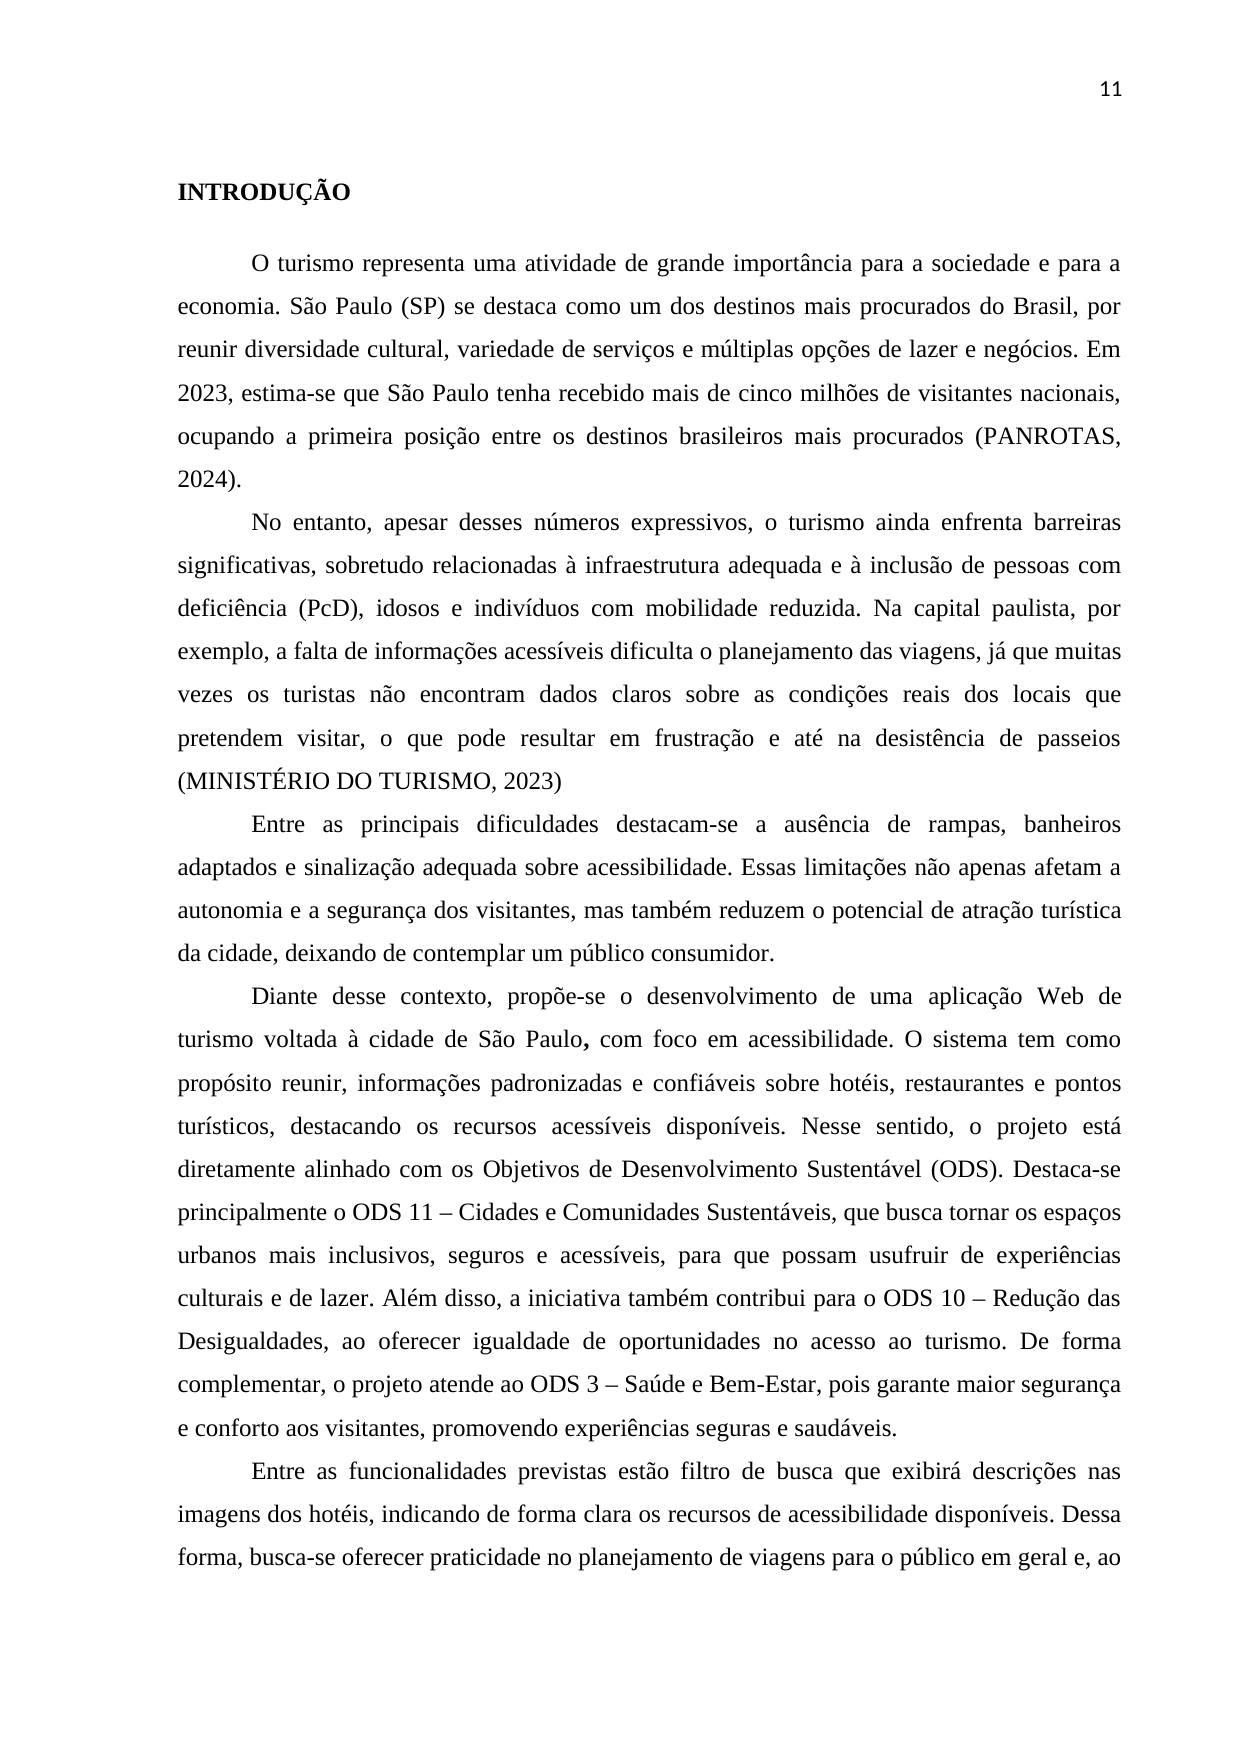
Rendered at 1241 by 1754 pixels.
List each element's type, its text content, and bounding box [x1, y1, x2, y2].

text Diante desse contexto, propõe-se o desenvolvimento de uma aplicação Web de turismo voltada à cidade de São Paulo, com foco em acessibilidade. O sistema tem como propósito reunir, informações padronizadas e confiáveis sobre hotéis, restaurantes e pontos turísticos, destacando os recursos acessíveis disponíveis. Nesse sentido, o projeto está diretamente alinhado com os Objetivos de Desenvolvimento Sustentável (ODS). Destaca-se principalmente o ODS 11 – Cidades e Comunidades Sustentáveis, que busca tornar os espaços urbanos mais inclusivos, seguros e acessíveis, para que possam usufruir de experiências culturais e de lazer. Além disso, a iniciativa também contribui para o ODS 10 – Redução das Desigualdades, ao oferecer igualdade de oportunidades no acesso ao turismo. De forma complementar, o projeto atende ao ODS 3 – Saúde e Bem-Estar, pois garante maior segurança e conforto aos visitantes, promovendo experiências seguras e saudáveis. [177, 981, 1122, 1441]
subtitle INTRODUÇÃO [177, 177, 1122, 206]
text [177, 1456, 1122, 1571]
text No entanto, apesar desses números expressivos, o turismo ainda enfrenta barreiras significativas, sobretudo relacionadas à infraestrutura adequada e à inclusão de pessoas com deficiência (PcD), idosos e indivíduos com mobilidade reduzida. Na capital paulista, por exemplo, a falta de informações acessíveis dificulta o planejamento das viagens, já que muitas vezes os turistas não encontram dados claros sobre as condições reais dos locais que pretendem visitar, o que pode resultar em frustração e até na desistência de passeios (MINISTÉRIO DO TURISMO, 2023) [177, 507, 1122, 794]
text O turismo representa uma atividade de grande importância para a sociedade e para a economia. São Paulo (SP) se destaca como um dos destinos mais procurados do Brasil, por reunir diversidade cultural, variedade de serviços e múltiplas opções de lazer e negócios. Em 2023, estima-se que São Paulo tenha recebido mais de cinco milhões de visitantes nacionais, ocupando a primeira posição entre os destinos brasileiros mais procurados (PANROTAS, 2024). [177, 248, 1122, 493]
text Entre as principais dificuldades destacam-se a ausência de rampas, banheiros adaptados e sinalização adequada sobre acessibilidade. Essas limitações não apenas afetam a autonomia e a segurança dos visitantes, mas também reduzem o potencial de atração turística da cidade, deixando de contemplar um público consumidor. [177, 809, 1122, 967]
